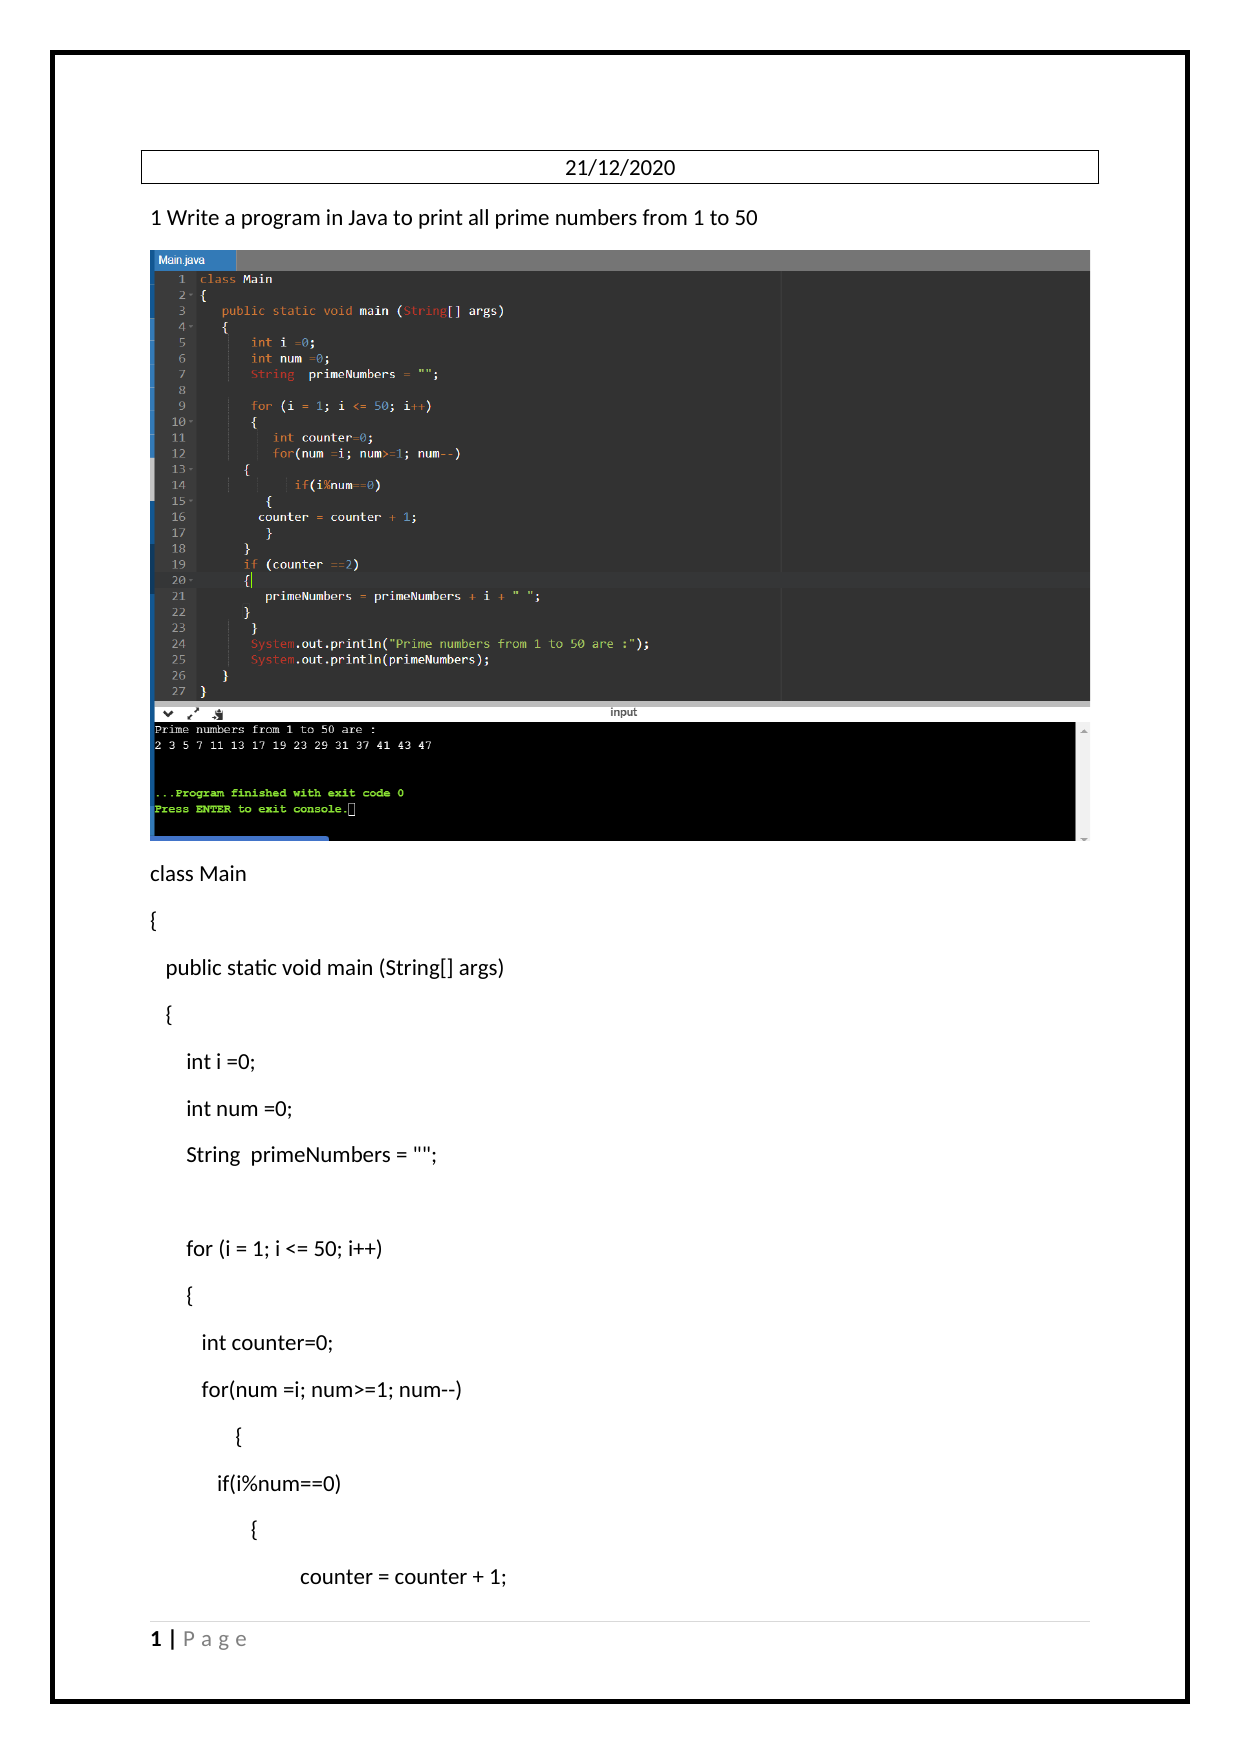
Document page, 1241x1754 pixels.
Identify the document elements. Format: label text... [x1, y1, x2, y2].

text { [150, 906, 1090, 934]
text class Main [150, 859, 1090, 887]
text int counter=0; [150, 1328, 1090, 1356]
text if(i%num==0) [150, 1469, 1090, 1497]
text String primeNumbers = ""; [150, 1141, 1090, 1168]
text int i =0; [150, 1047, 1090, 1075]
text { [150, 1422, 1090, 1450]
text for (i = 1; i <= 50; i++) [150, 1234, 1090, 1262]
text int num =0; [150, 1094, 1090, 1122]
picture [150, 250, 1091, 841]
text { [150, 1000, 1090, 1028]
text { [150, 1281, 1090, 1309]
text { [150, 1516, 1090, 1543]
text public static void main (String[] args) [150, 953, 1090, 981]
text counter = counter + 1; [150, 1562, 1090, 1590]
text 21/12/2020 [142, 151, 1098, 183]
text for(num =i; num>=1; num--) [150, 1375, 1090, 1403]
text 1 Write a program in Java to print all prime numbers from 1 to 50 [150, 203, 1090, 231]
